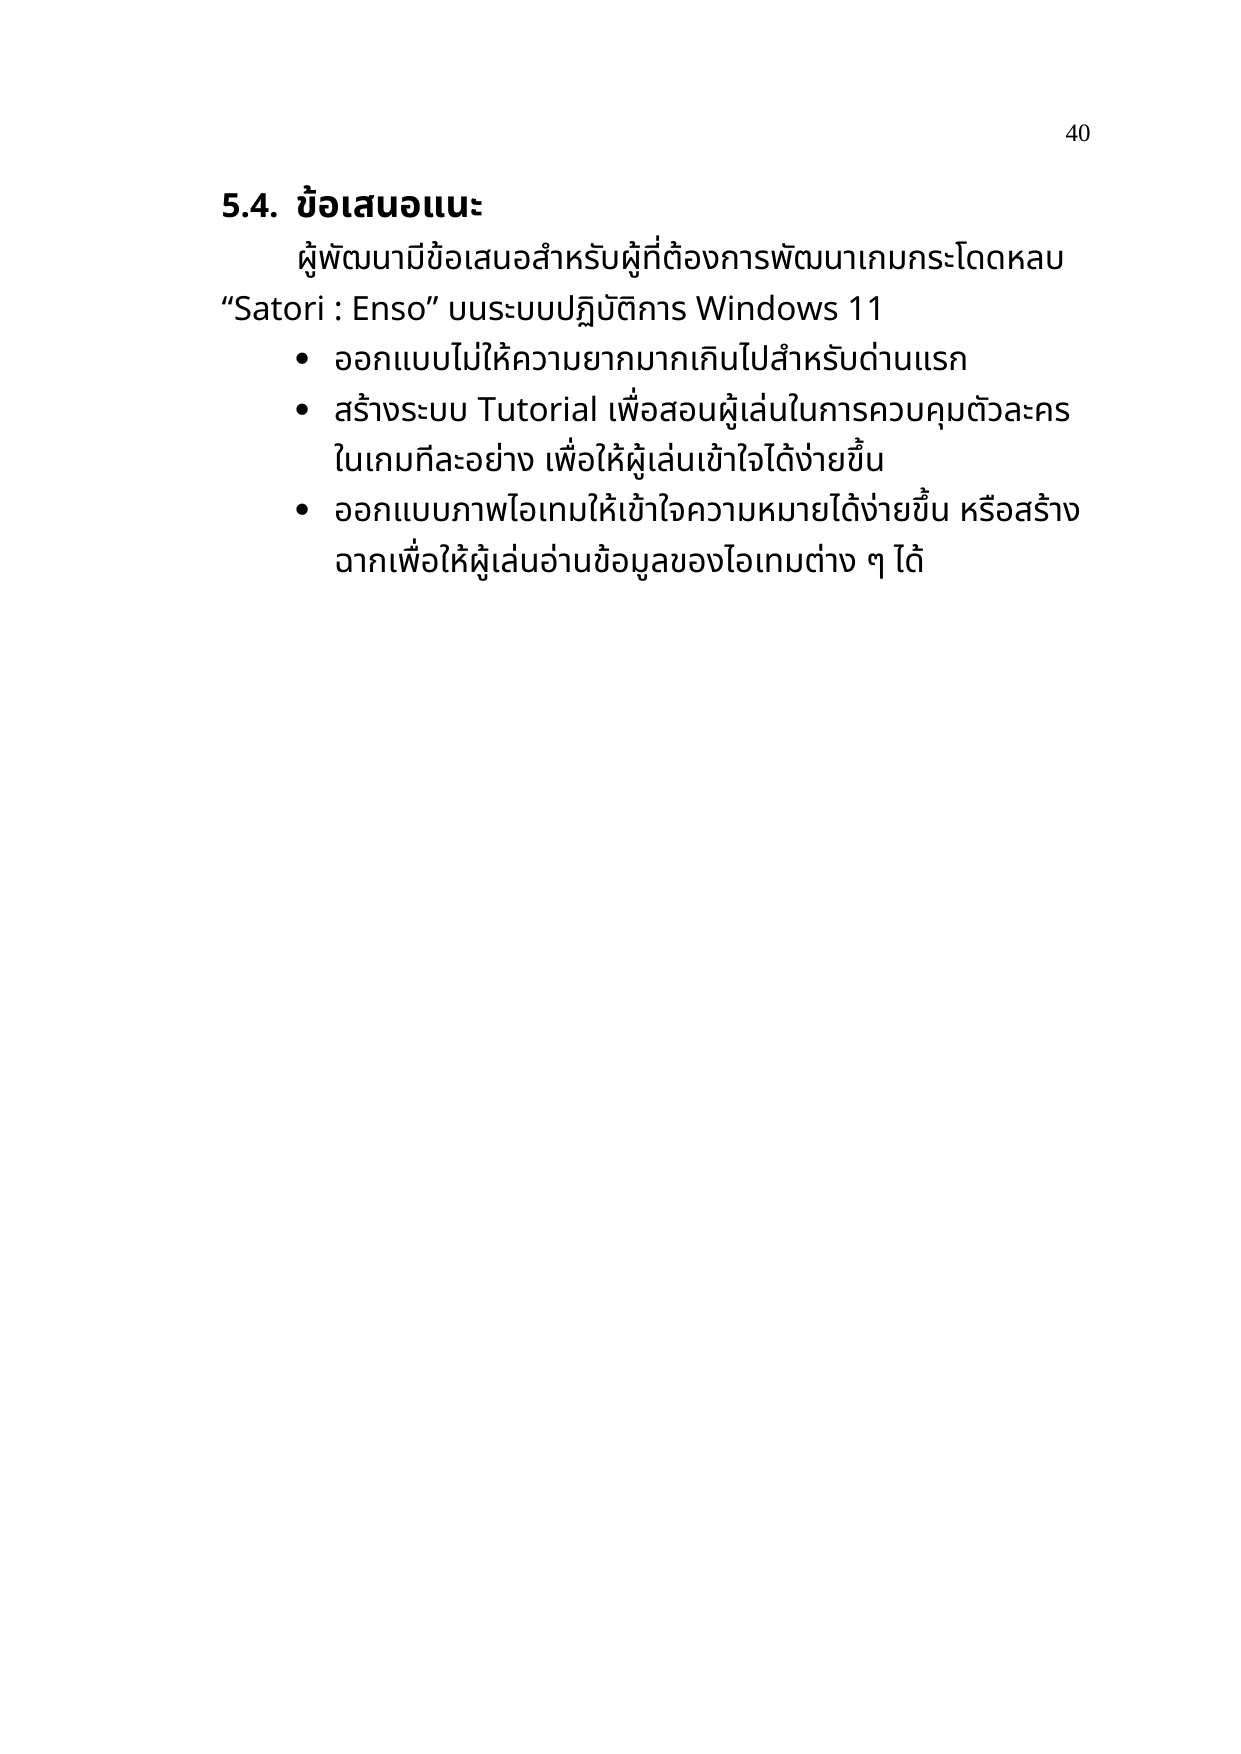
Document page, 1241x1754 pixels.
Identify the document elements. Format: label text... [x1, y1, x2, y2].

text ผู้พัฒนามีข้อเสนอสำหรับผู้ที่ต้องการพัฒนาเกมกระโดดหลบ “Satori : Enso” บนระบบปฏิบัติการ Windows 11 [221, 234, 1090, 335]
list สร้างระบบ Tutorial เพื่อสอนผู้เล่นในการควบคุมตัวละครในเกมทีละอย่าง เพื่อให้ผู้เล่นเข้าใจได้ง่ายขึ้น [296, 385, 1090, 486]
subtitle ข้อเสนอแนะ [221, 177, 1090, 234]
list ออกแบบภาพไอเทมให้เข้าใจความหมายได้ง่ายขึ้น หรือสร้างฉากเพื่อให้ผู้เล่นอ่านข้อมูลของไอเทมต่าง ๆ ได้ [296, 486, 1090, 587]
list ออกแบบไม่ให้ความยากมากเกินไปสำหรับด่านแรก [296, 335, 1090, 385]
